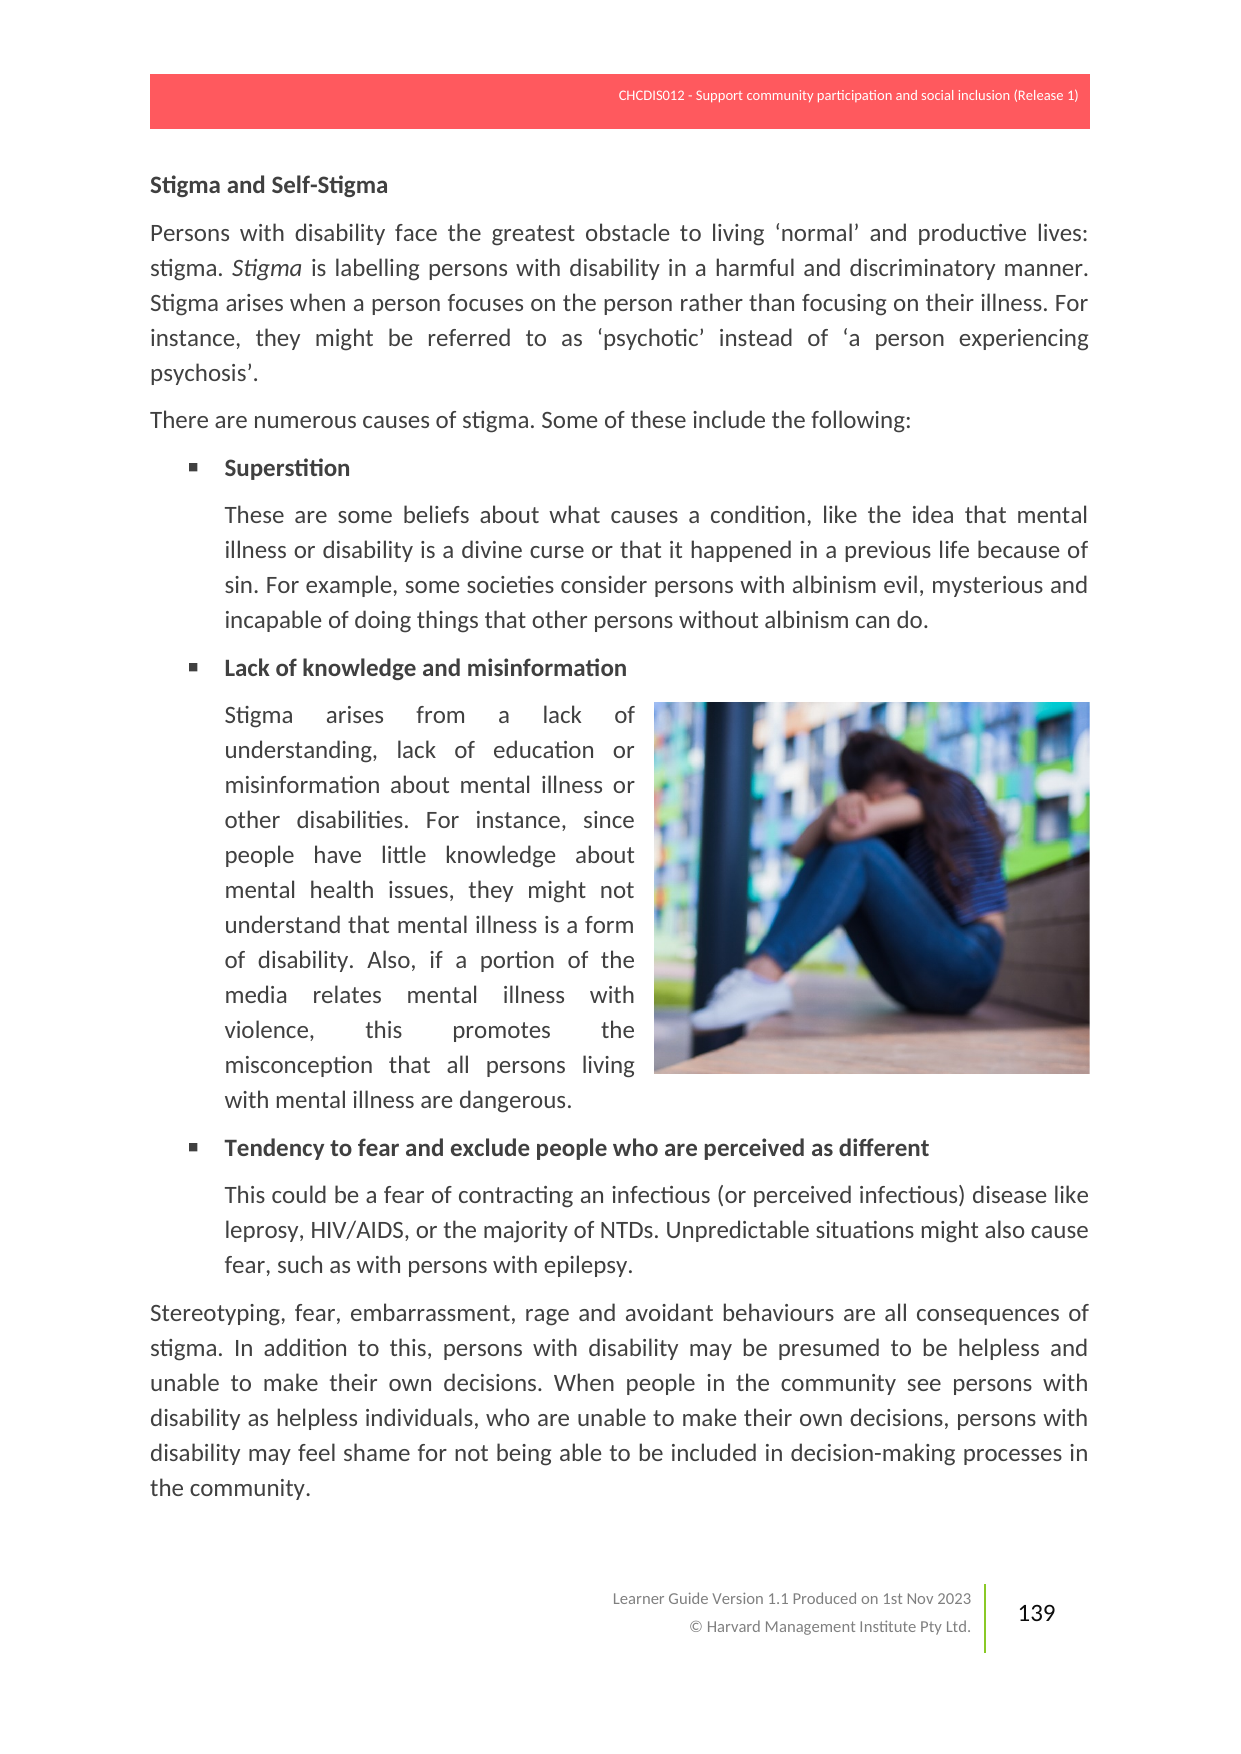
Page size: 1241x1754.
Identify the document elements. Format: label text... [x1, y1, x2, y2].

text These are some beliefs about what causes a condition, like the idea that mental illness or disability is a divine curse or that it happened in a previous life because of sin. For example, some societies consider persons with albinism evil, mysterious and incapable of doing things that other persons without albinism can do. [224, 499, 1090, 635]
list Superstition [187, 452, 1090, 482]
text Stereotyping, fear, embarrassment, rage and avoidant behaviours are all consequences of stigma. In addition to this, persons with disability may be presumed to be helpless and unable to make their own decisions. When people in the community see persons with disability as helpless individuals, who are unable to make their own decisions, persons with disability may feel shame for not being able to be included in decision-making processes in the community. [150, 1297, 1090, 1502]
text Persons with disability face the greatest obstacle to living ‘normal’ and productive lives: stigma. Stigma is labelling persons with disability in a harmful and discriminatory manner. Stigma arises when a person focuses on the person rather than focusing on their illness. For instance, they might be referred to as ‘psychotic’ instead of ‘a person experiencing psychosis’. [150, 217, 1090, 387]
text Stigma and Self-Stigma [150, 169, 1090, 200]
list Lack of knowledge and misinformation [187, 652, 1090, 682]
picture [654, 702, 1090, 1074]
list Tendency to fear and exclude people who are perceived as different [187, 1132, 1090, 1162]
text There are numerous causes of stigma. Some of these include the following: [150, 404, 1090, 435]
text This could be a fear of contracting an infectious (or perceived infectious) disease like leprosy, HIV/AIDS, or the majority of NTDs. Unpredictable situations might also cause fear, such as with persons with epilepsy. [224, 1179, 1090, 1280]
